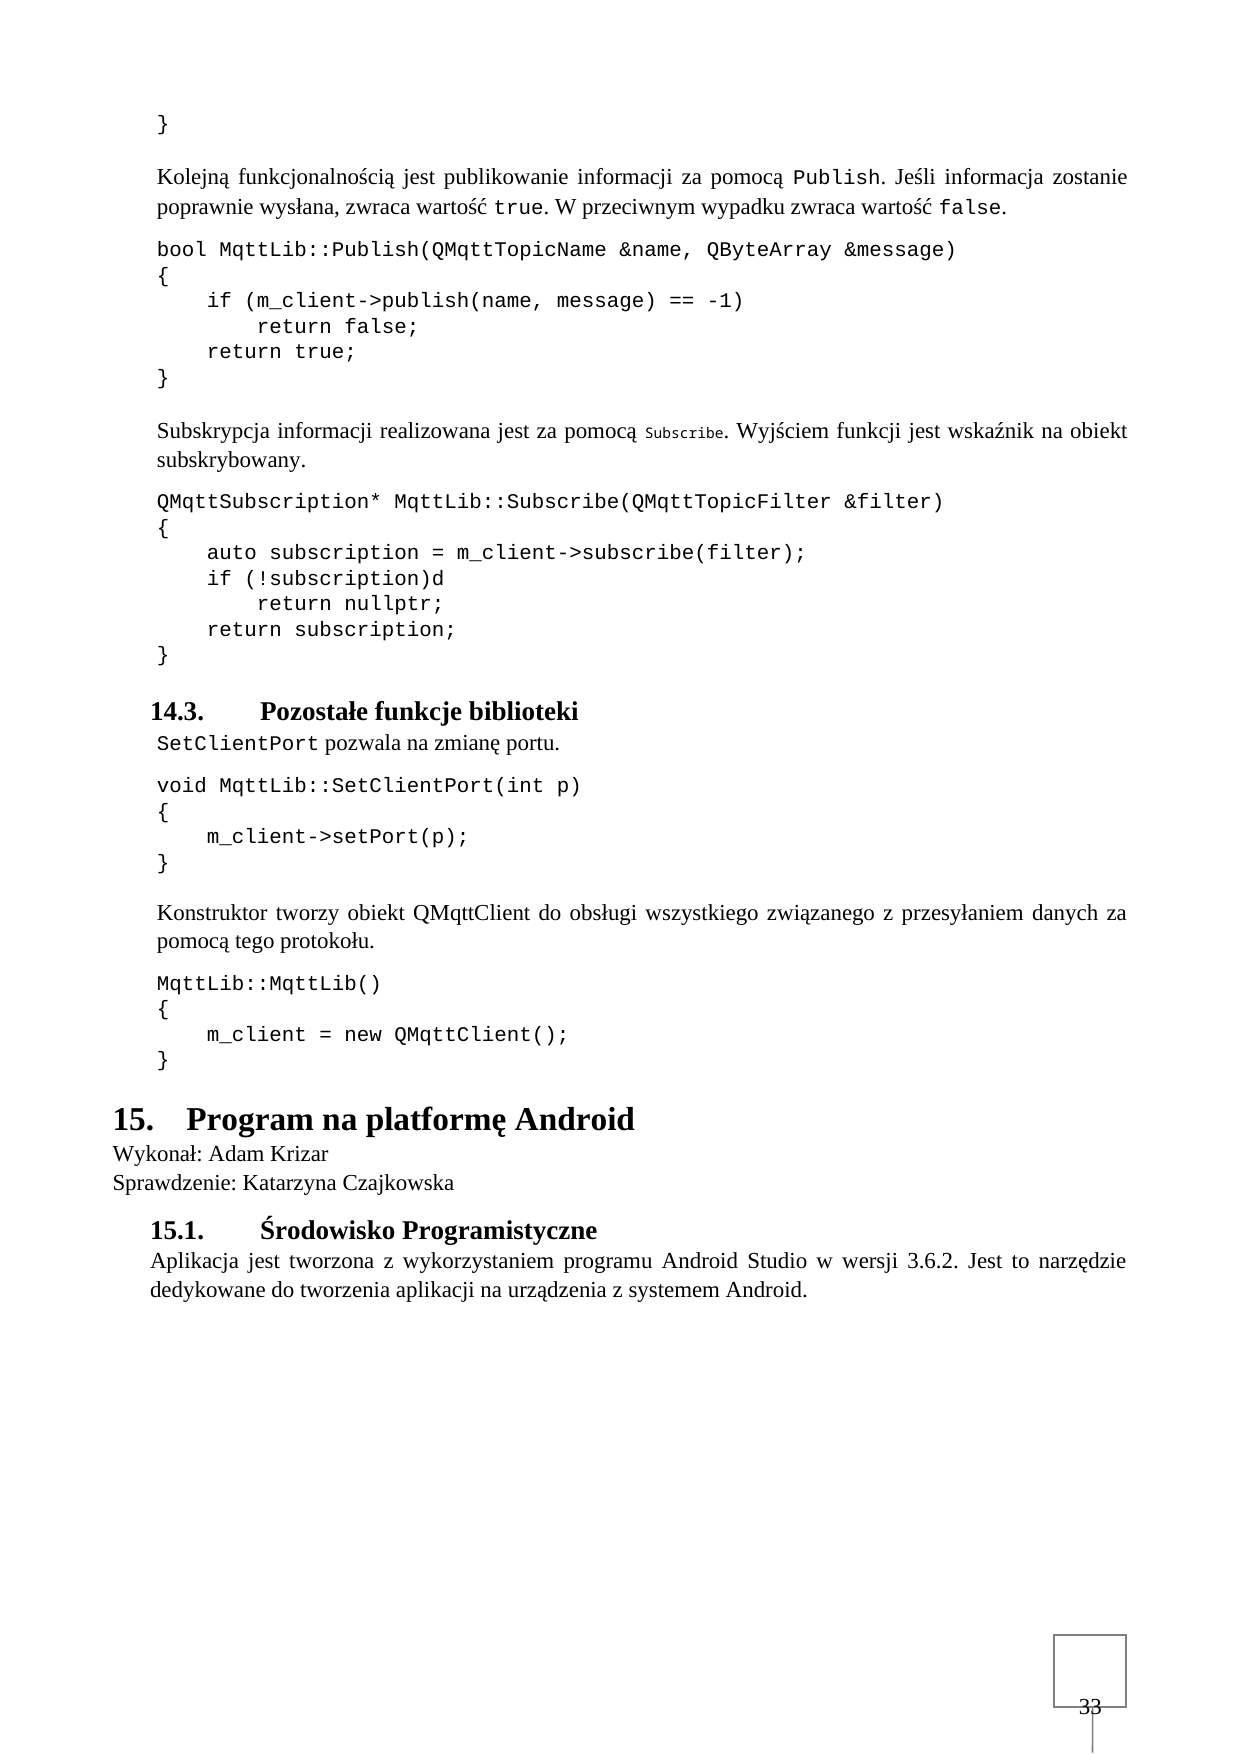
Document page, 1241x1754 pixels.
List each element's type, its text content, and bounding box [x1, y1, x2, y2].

text { [157, 265, 1128, 289]
text SetClientPort pozwala na zmianę portu. [157, 729, 1128, 757]
text if (!subscription)d [157, 568, 1128, 591]
text if (m_client->publish(name, message) == -1) [157, 291, 1128, 314]
text QMqttSubscription* MqttLib::Subscribe(QMqttTopicFilter &filter) [157, 491, 1128, 515]
text auto subscription = m_client->subscribe(filter); [157, 542, 1128, 566]
text Wykonał: Adam Krizar Sprawdzenie: Katarzyna Czajkowska [112, 1140, 1128, 1195]
text return false; [157, 316, 1128, 340]
text { [157, 998, 1128, 1022]
text Konstruktor tworzy obiekt QMqttClient do obsługi wszystkiego związanego z przesyłaniem danych za pomocą tego protokołu. [157, 899, 1128, 954]
text return nullptr; [157, 593, 1128, 617]
subtitle Środowisko Programistyczne [150, 1214, 1128, 1245]
text Subskrypcja informacji realizowana jest za pomocą Subscribe. Wyjściem funkcji jest wskaźnik na obiekt subskrybowany. [157, 418, 1128, 472]
text MqttLib::MqttLib() [157, 972, 1128, 996]
subtitle Pozostałe funkcje biblioteki [150, 695, 1128, 727]
subtitle Program na platformę Android [112, 1099, 1128, 1138]
text bool MqttLib::Publish(QMqttTopicName &name, QByteArray &message) [157, 239, 1128, 263]
text { [157, 517, 1128, 540]
text } [157, 367, 1128, 391]
text m_client = new QMqttClient(); [157, 1023, 1128, 1047]
text void MqttLib::SetClientPort(int p) [157, 775, 1128, 799]
text { [157, 801, 1128, 824]
text Kolejną funkcjonalnością jest publikowanie informacji za pomocą Publish. Jeśli informacja zostanie poprawnie wysłana, zwraca wartość true. W przeciwnym wypadku zwraca wartość false. [157, 163, 1128, 221]
text } [157, 852, 1128, 876]
text } [157, 1049, 1128, 1073]
text return subscription; [157, 619, 1128, 642]
text } [157, 644, 1128, 668]
text return true; [157, 342, 1128, 365]
text m_client->setPort(p); [157, 826, 1128, 850]
text Aplikacja jest tworzona z wykorzystaniem programu Android Studio w wersji 3.6.2. Jest to narzędzie dedykowane do tworzenia aplikacji na urządzenia z systemem Android. [150, 1247, 1128, 1302]
text } [157, 113, 1128, 136]
